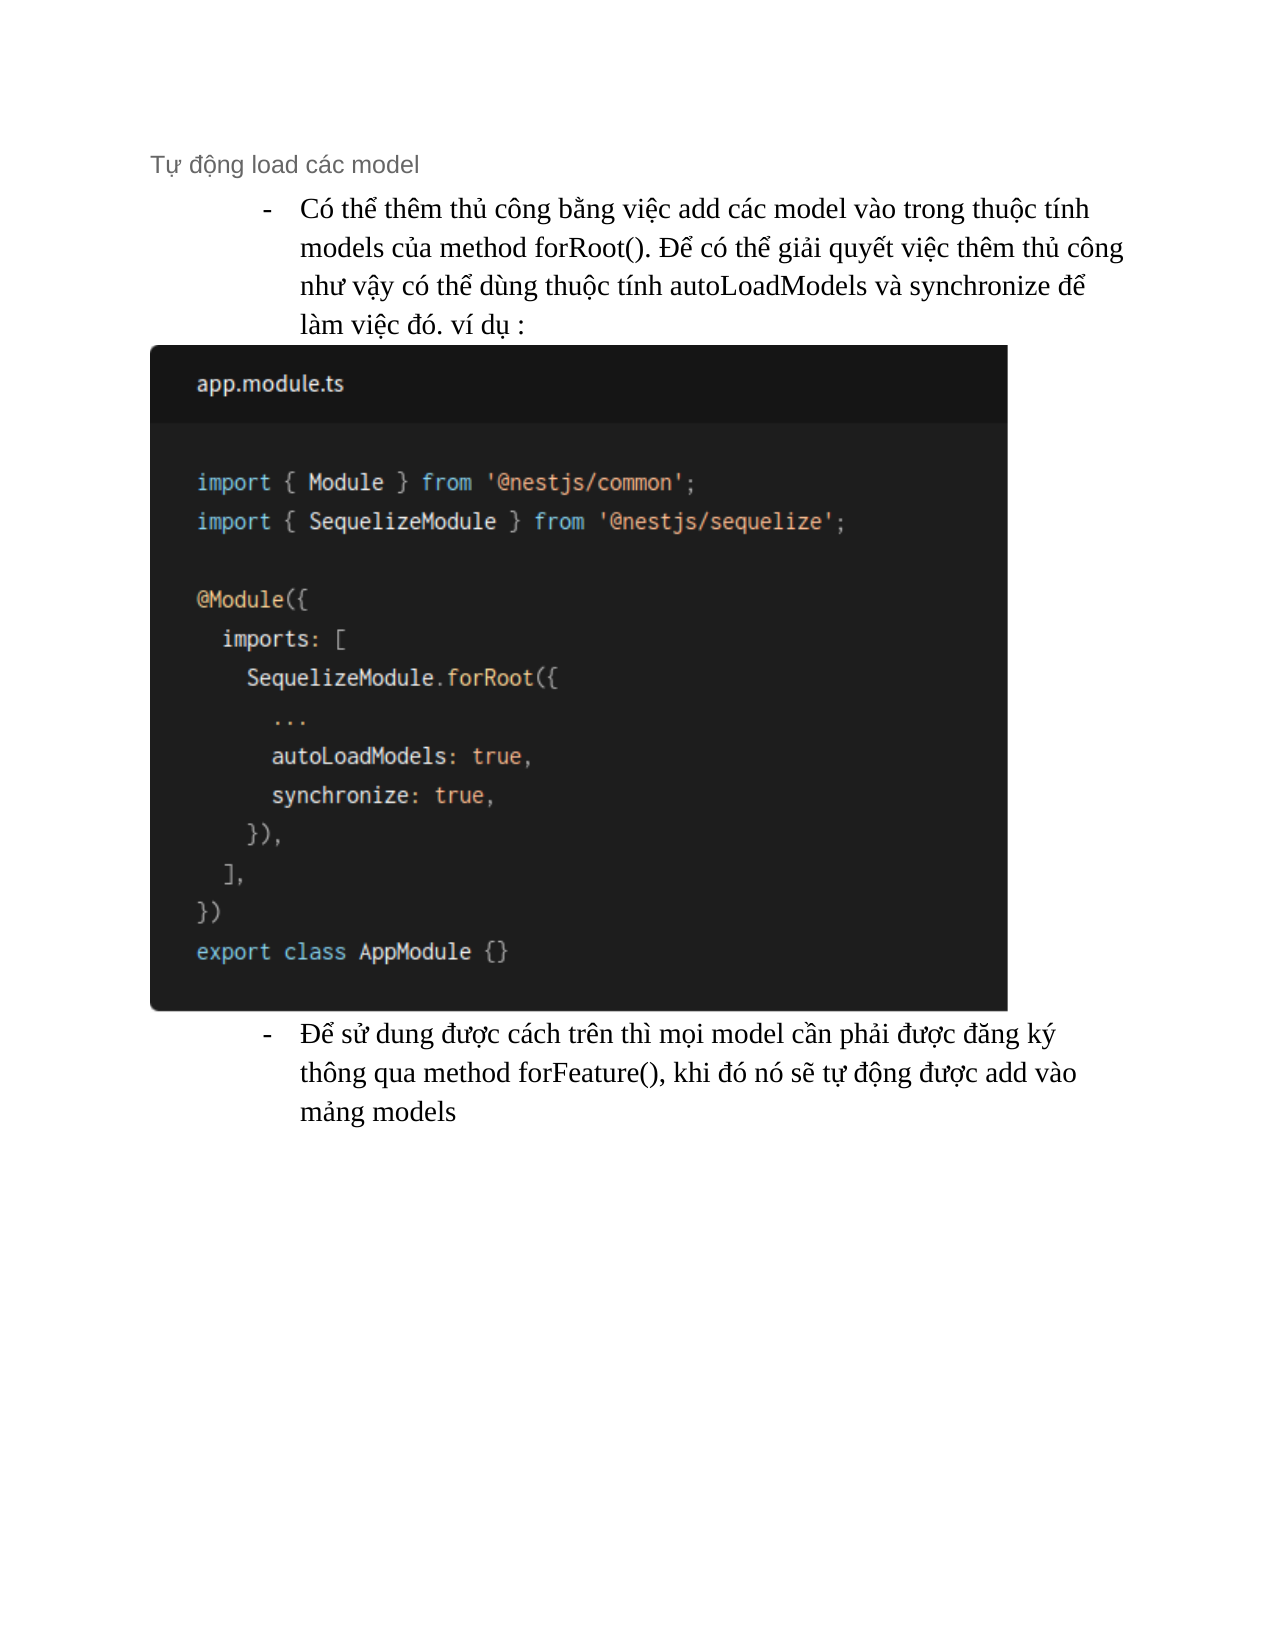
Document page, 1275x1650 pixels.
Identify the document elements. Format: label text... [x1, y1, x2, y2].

list Có thể thêm thủ công bằng việc add các model vào trong thuộc tính models của method forRoot(). Để có thể giải quyết việc thêm thủ công như vậy có thể dùng thuộc tính autoLoadModels và synchronize để làm việc đó. ví dụ : [262, 191, 1125, 341]
list Để sử dung được cách trên thì mọi model cần phải được đăng ký thông qua method forFeature(), khi đó nó sẽ tự động được add vào mảng models [262, 1017, 1125, 1127]
subtitle Tự động load các model [150, 150, 1125, 179]
picture [150, 345, 1008, 1013]
